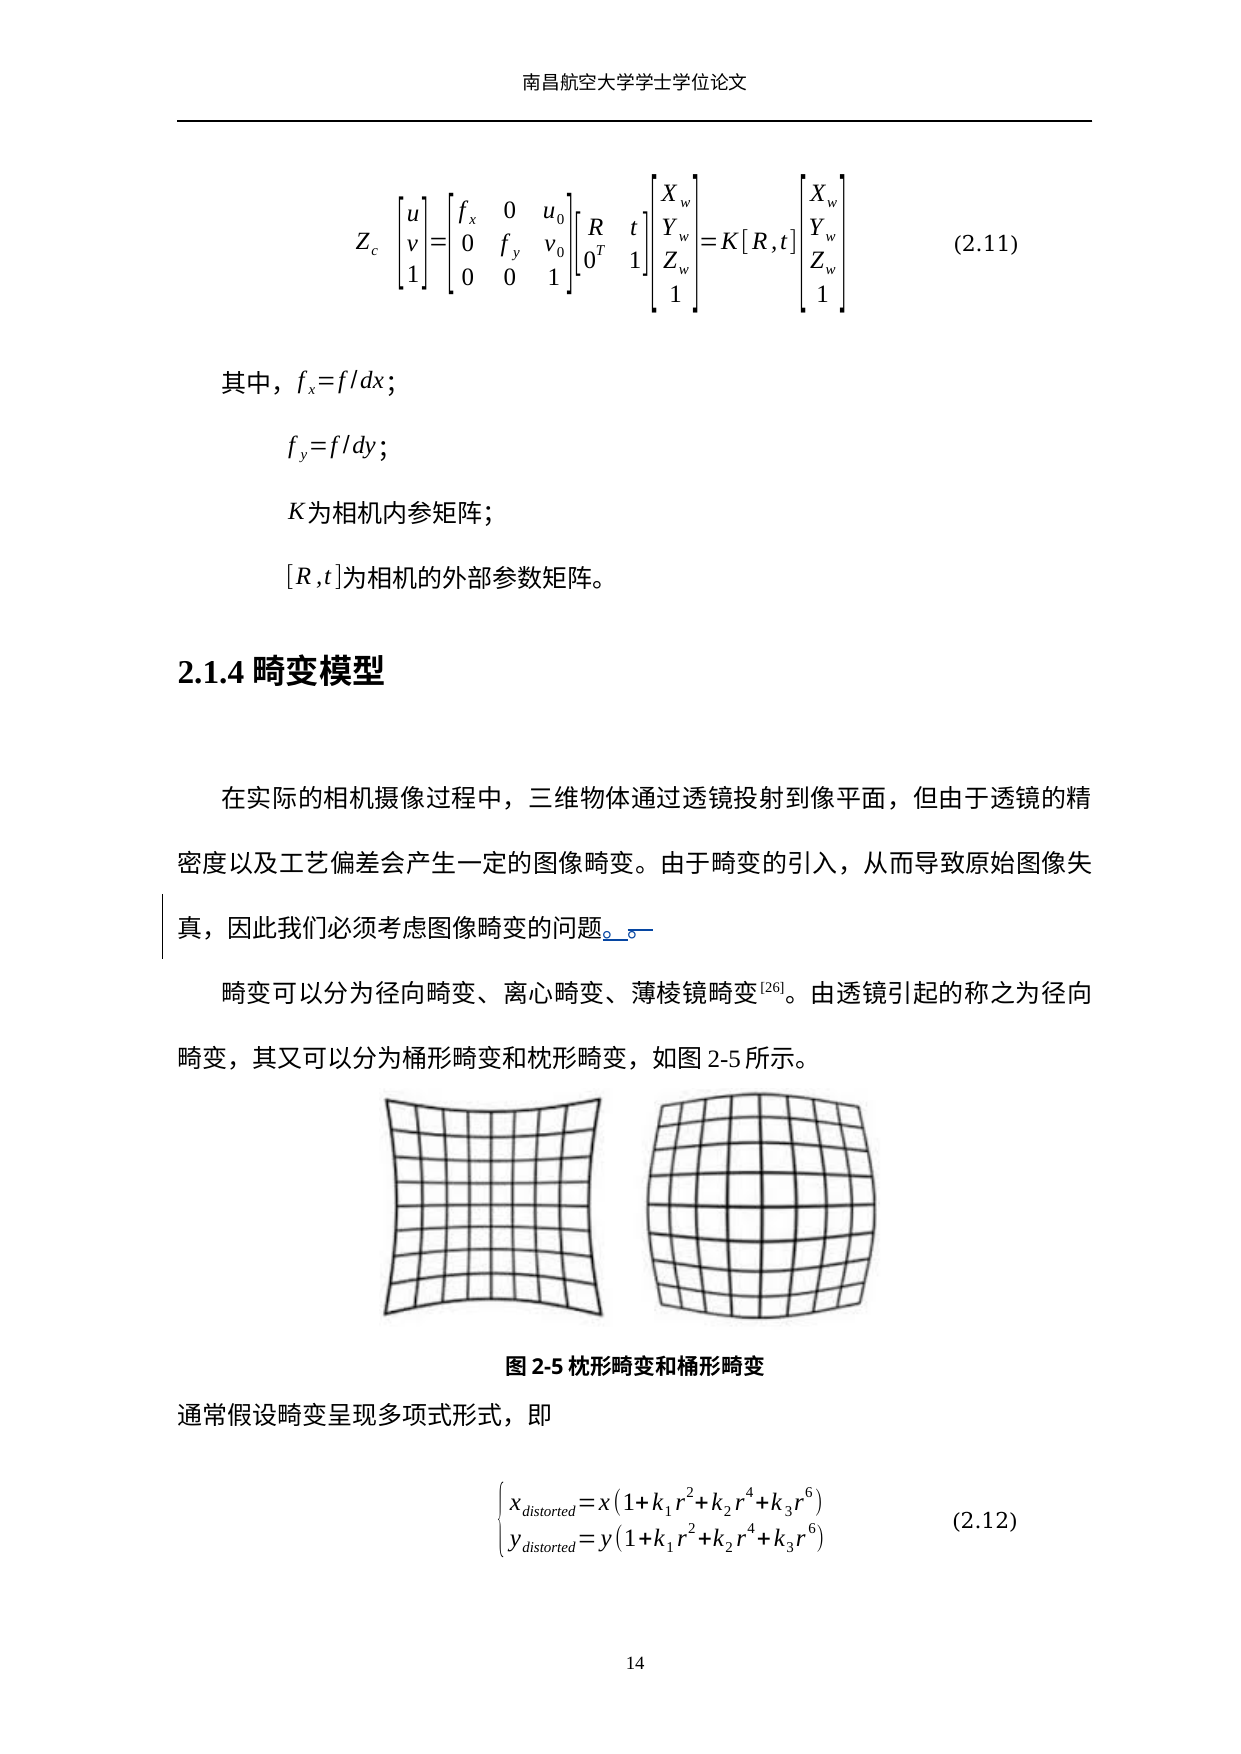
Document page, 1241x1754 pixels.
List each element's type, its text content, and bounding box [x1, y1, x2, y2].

text ； [243, 414, 1092, 479]
text 通常假设畸变呈现多项式形式，即 [177, 1381, 1092, 1446]
text 为相机内参矩阵； [243, 479, 1092, 544]
text 在实际的相机摄像过程中，三维物体通过透镜投射到像平面，但由于透镜的精密度以及工艺偏差会产生一定的图像畸变。由于畸变的引入，从而导致原始图像失真，因此我们必须考虑图像畸变的问题 [177, 764, 1092, 959]
text 为相机的外部参数矩阵。 [243, 544, 1092, 609]
text 其中，； [177, 349, 1092, 414]
text (2.11) [177, 162, 1092, 324]
subtitle 2.1.4 畸变模型 [177, 637, 1092, 702]
text (2.12) [177, 1471, 1092, 1569]
text 畸变可以分为径向畸变、离心畸变、薄棱镜畸变[26]。由透镜引起的称之为径向畸变，其又可以分为桶形畸变和枕形畸变，如图2-5所示。 [177, 959, 1092, 1089]
picture [379, 1088, 891, 1330]
text 图2-5枕形畸变和桶形畸变 [177, 1349, 1092, 1381]
